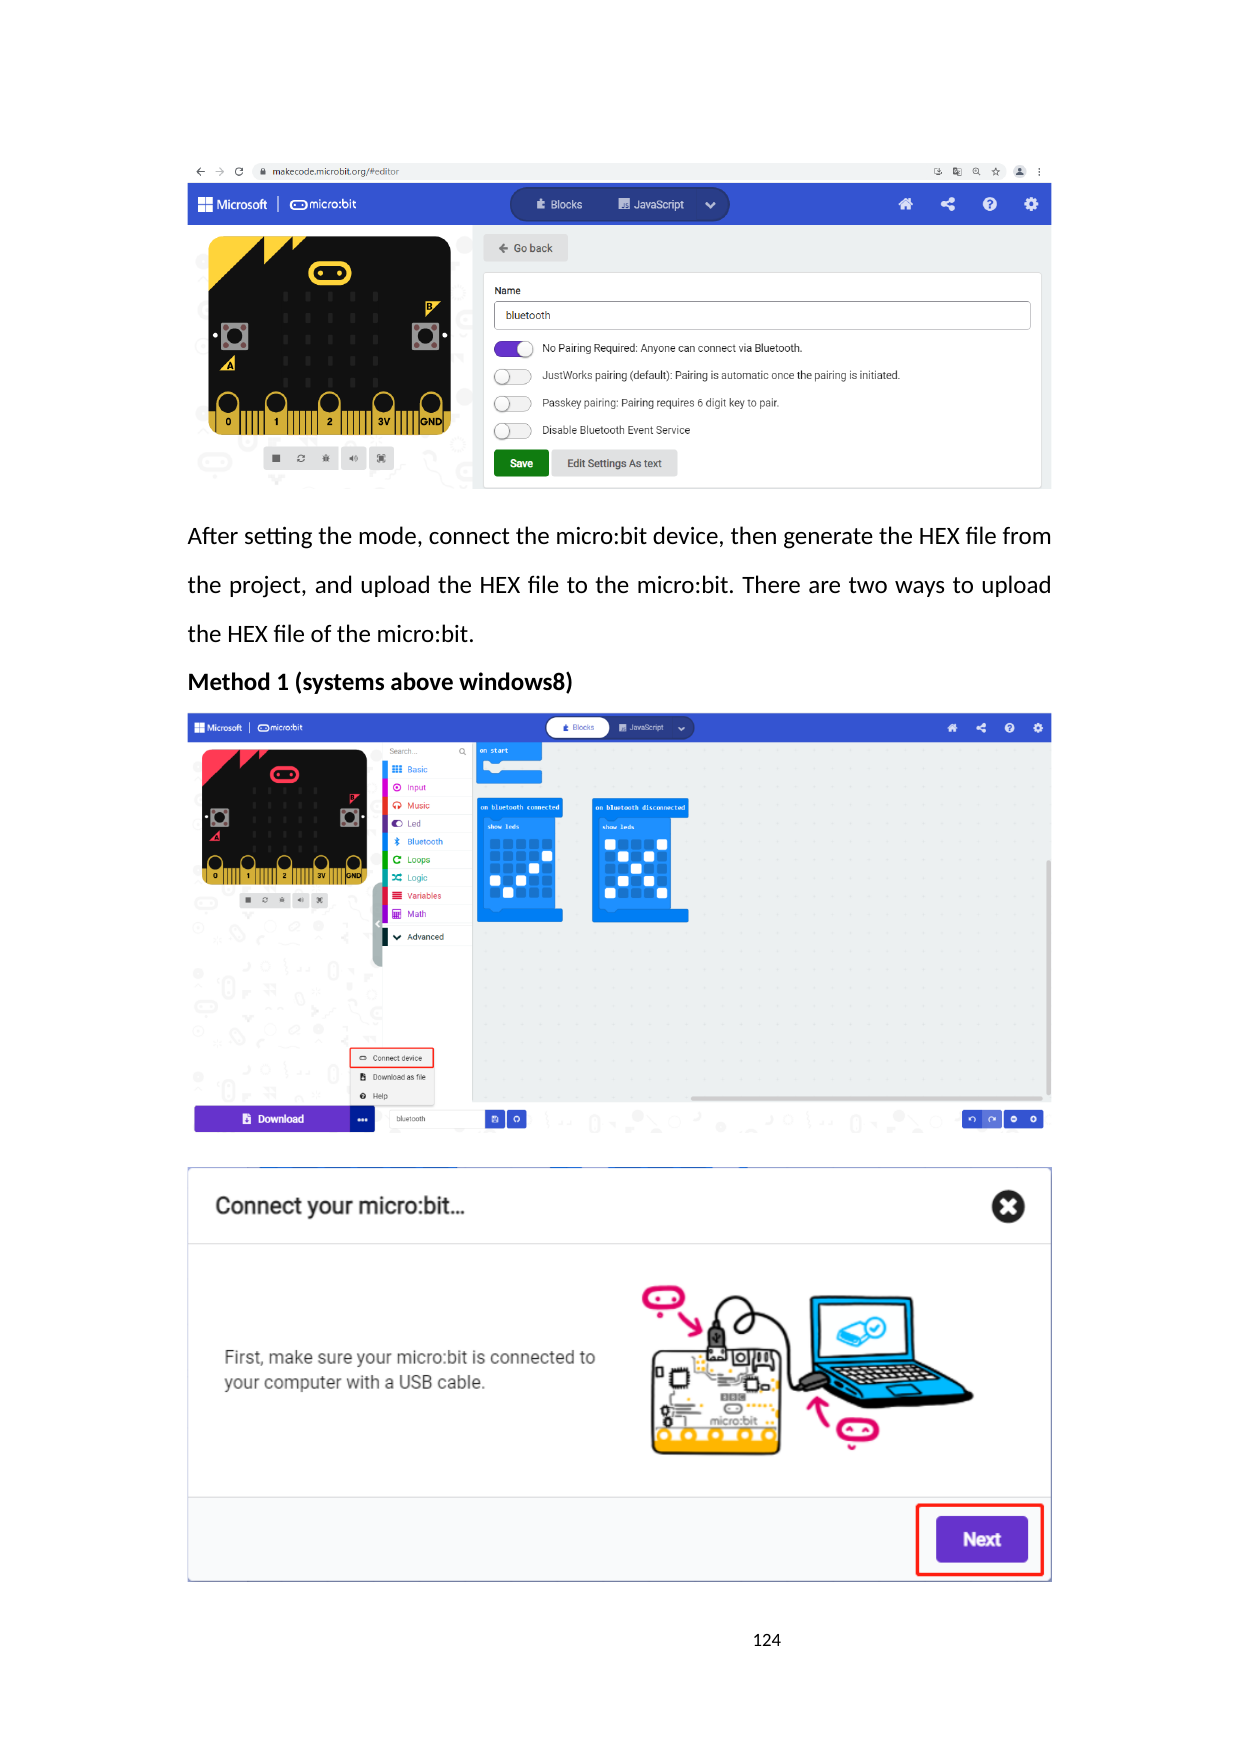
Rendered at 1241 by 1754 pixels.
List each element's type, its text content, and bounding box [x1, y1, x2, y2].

text Method 1 (systems above windows8) [187, 665, 1053, 697]
picture [187, 1167, 1052, 1582]
picture [187, 712, 1052, 1133]
text After setting the mode, connect the micro:bit device, then generate the HEX file from the project, and upload the HEX file to the micro:bit. There are two ways to upload the HEX file of the micro:bit. [187, 519, 1053, 649]
picture [187, 162, 1052, 489]
